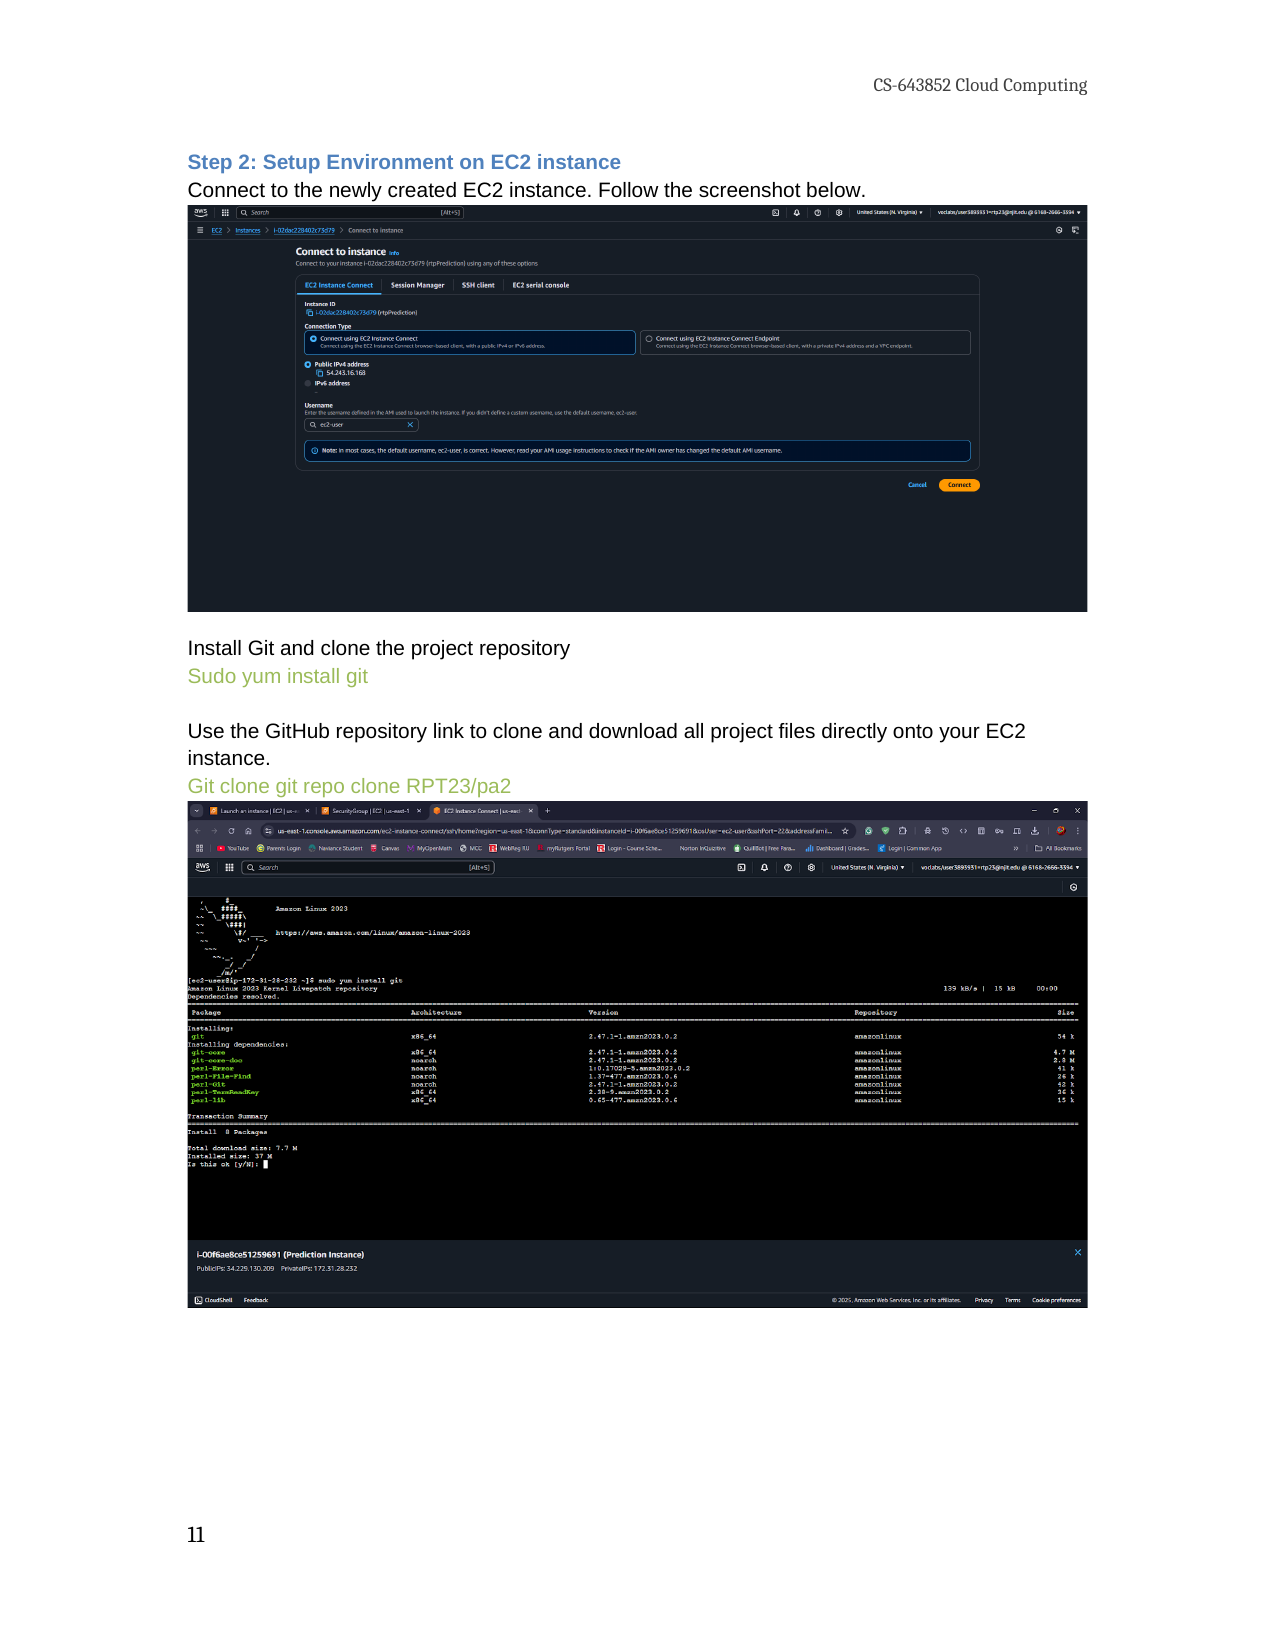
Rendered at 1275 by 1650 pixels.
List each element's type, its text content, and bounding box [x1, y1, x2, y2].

text Install Git and clone the project repository [187, 636, 1087, 660]
picture [187, 801, 1088, 1308]
text Use the GitHub repository link to clone and download all project files directly onto your EC2 instance. [187, 719, 1087, 770]
picture [187, 205, 1088, 612]
subtitle Step 2: Setup Environment on EC2 instance [187, 150, 1087, 174]
text Sudo yum install git [187, 664, 1087, 688]
text Git clone git repo clone RPT23/pa2 [187, 774, 1087, 798]
text Connect to the newly created EC2 instance. Follow the screenshot below. [187, 177, 1087, 205]
